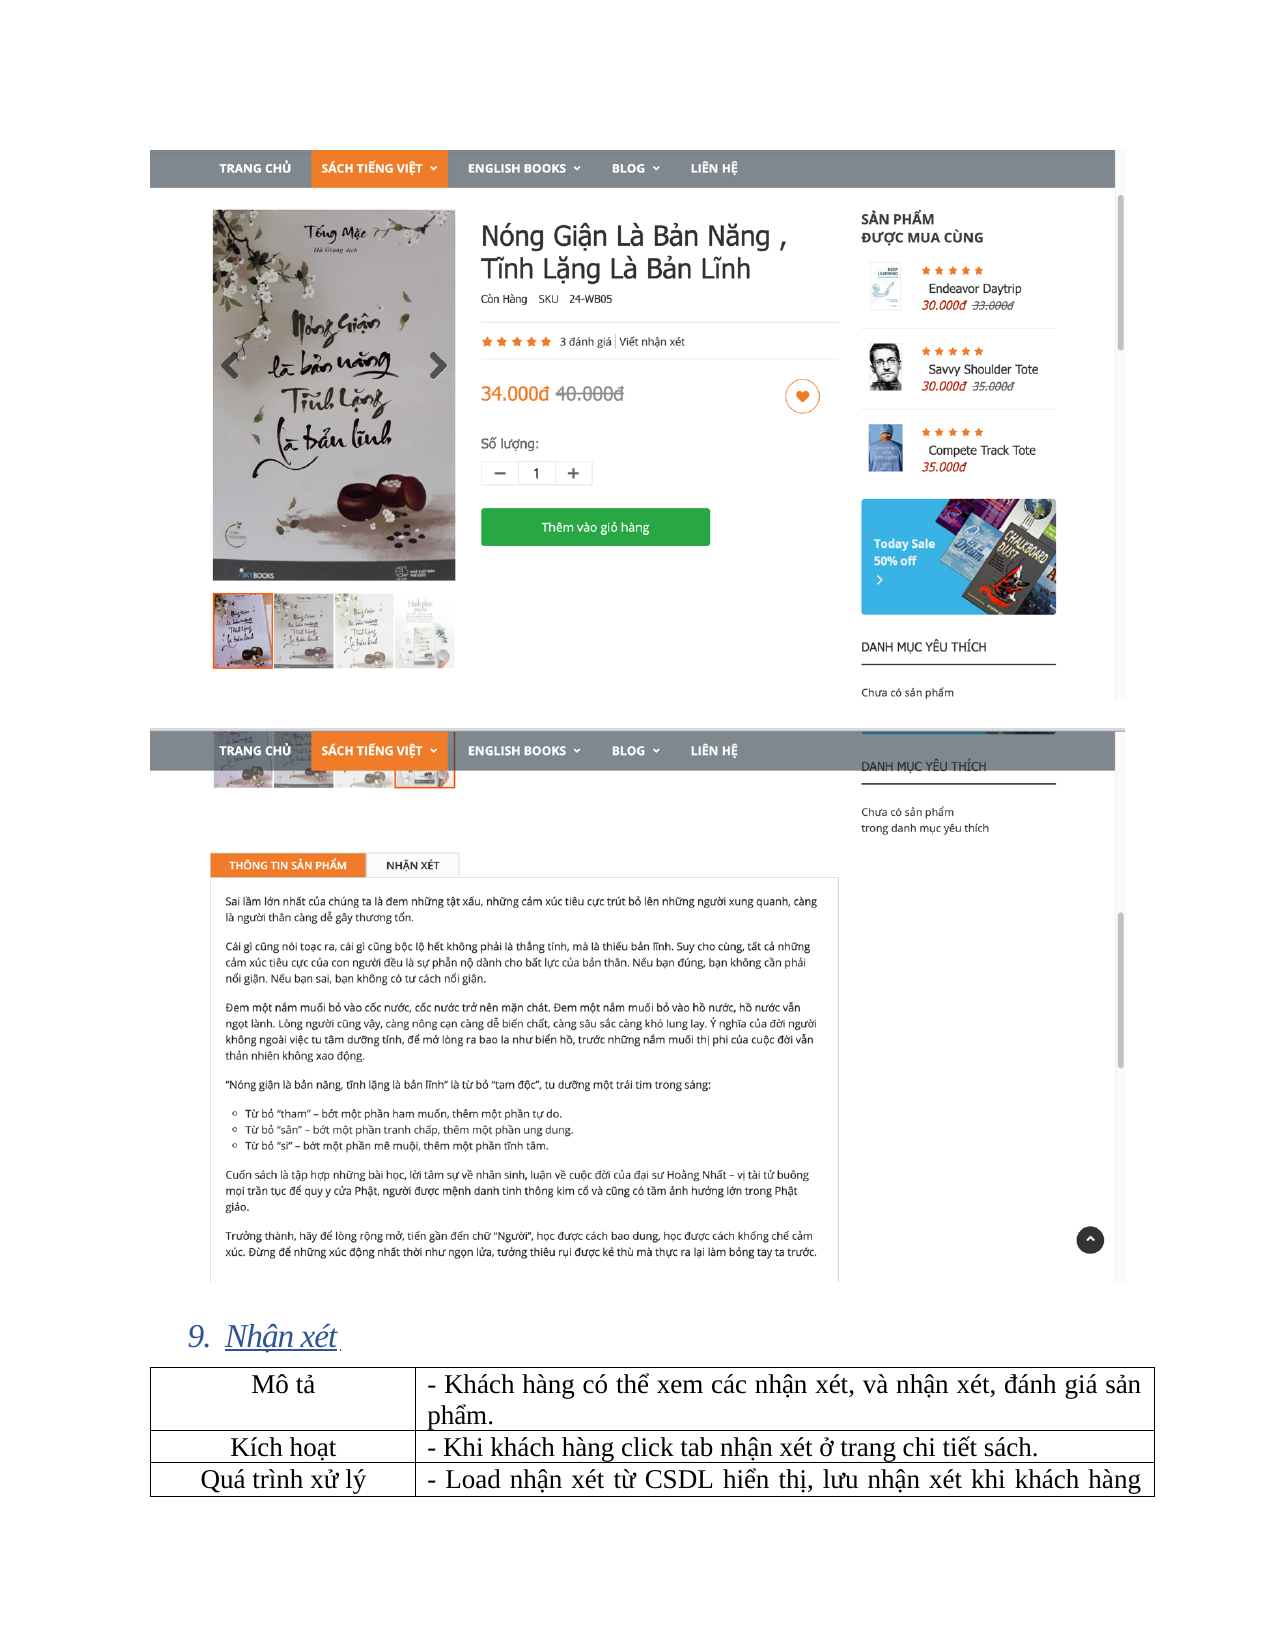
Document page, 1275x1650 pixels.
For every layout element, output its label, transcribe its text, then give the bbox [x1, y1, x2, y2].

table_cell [416, 1463, 1154, 1496]
table_cell Kích hoạt [151, 1431, 415, 1462]
table_header Mô tả [151, 1368, 415, 1430]
table_header - Khách hàng có thể xem các nhận xét, và nhận xét, đánh giá sản phẩm. [416, 1368, 1154, 1430]
subtitle Nhận xét [187, 1316, 1125, 1354]
picture [150, 728, 1125, 1282]
table_cell Quá trình xử lý [151, 1463, 415, 1496]
table_cell - Khi khách hàng click tab nhận xét ở trang chi tiết sách. [416, 1431, 1154, 1462]
picture [150, 150, 1125, 699]
